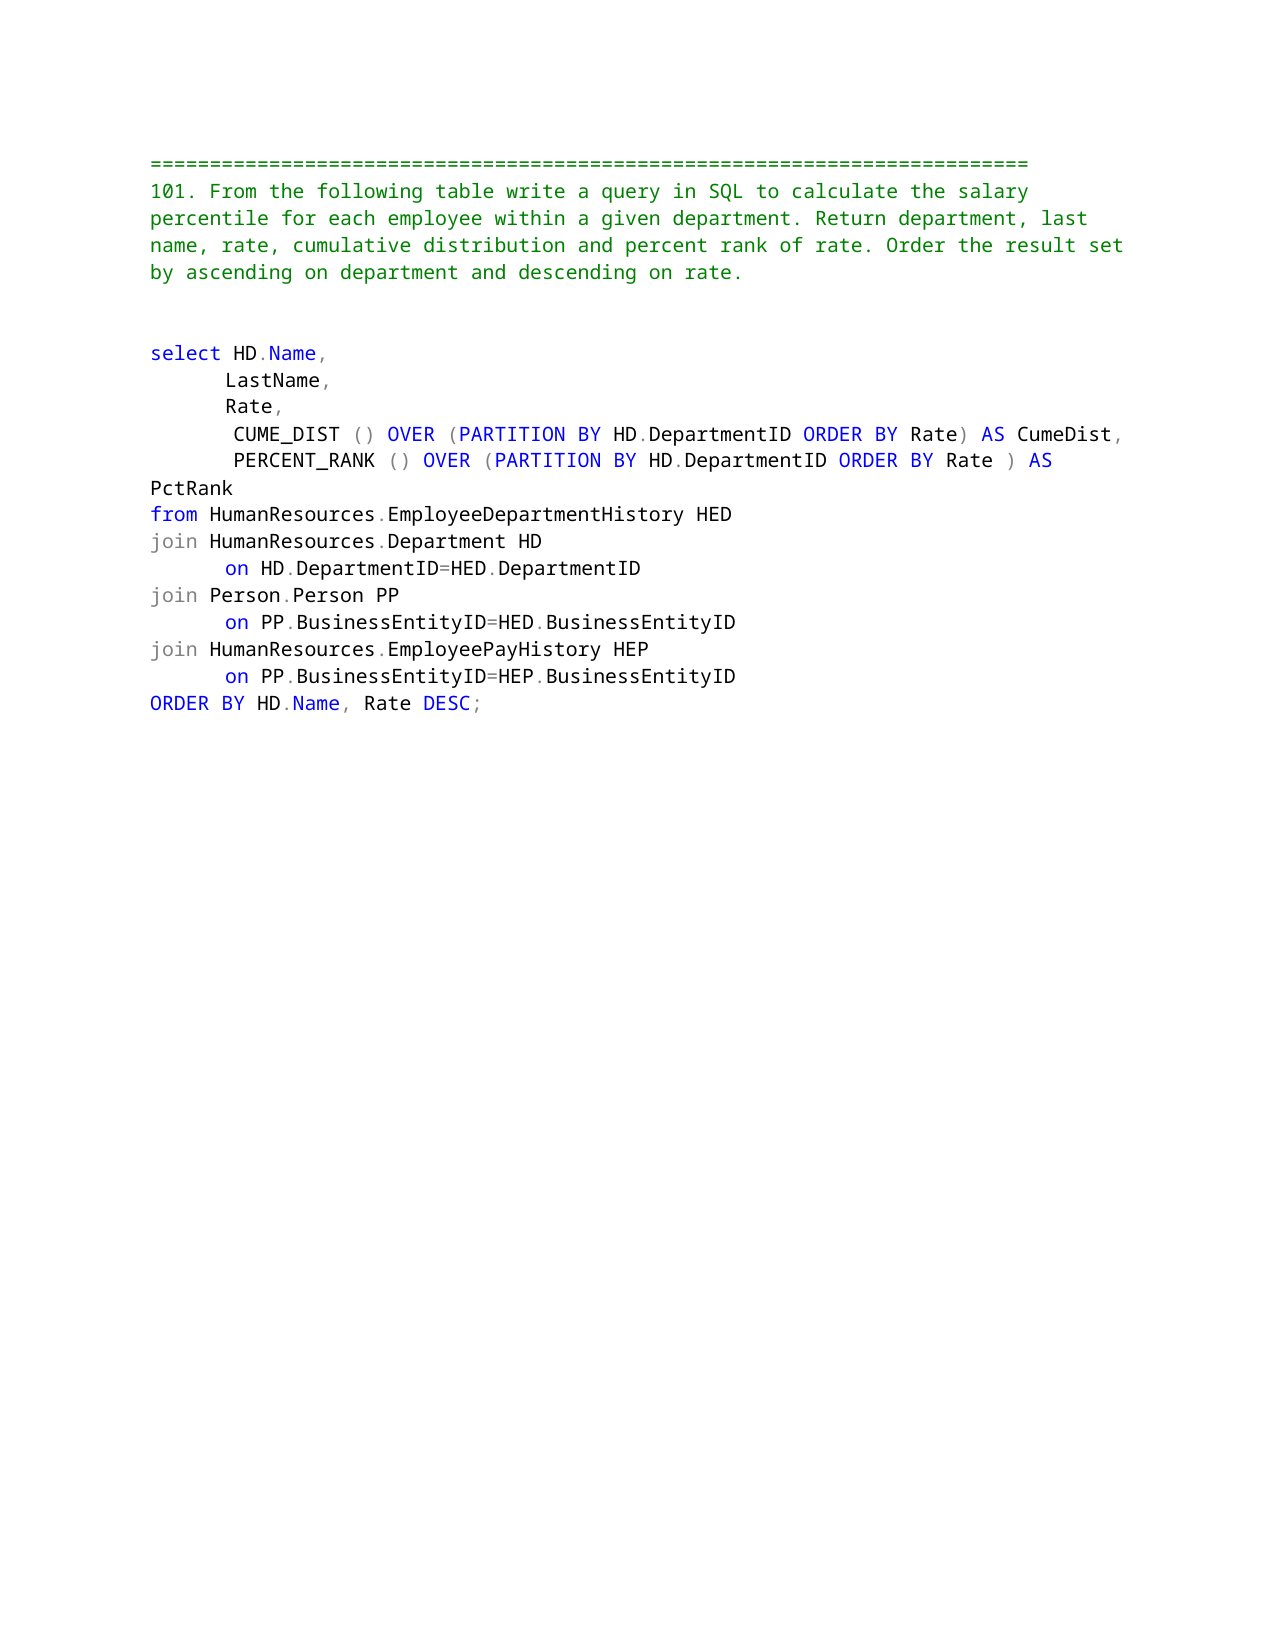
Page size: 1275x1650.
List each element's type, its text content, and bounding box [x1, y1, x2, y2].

text from HumanResources.EmployeeDepartmentHistory HED [150, 501, 1125, 528]
text ========================================================================== [150, 150, 1125, 177]
text ORDER BY HD.Name, Rate DESC; [150, 689, 1125, 717]
text on PP.BusinessEntityID=HED.BusinessEntityID [150, 609, 1125, 636]
text PERCENT_RANK () OVER (PARTITION BY HD.DepartmentID ORDER BY Rate ) AS PctRank [150, 447, 1125, 501]
text select HD.Name, [150, 339, 1125, 366]
text 101. From the following table write a query in SQL to calculate the salary percentile for each employee within a given department. Return department, last name, rate, cumulative distribution and percent rank of rate. Order the result set by ascending on department and descending on rate. [150, 177, 1125, 285]
text join HumanResources.Department HD [150, 528, 1125, 555]
text LastName, [150, 366, 1125, 393]
text CUME_DIST () OVER (PARTITION BY HD.DepartmentID ORDER BY Rate) AS CumeDist, [150, 420, 1125, 447]
text join HumanResources.EmployeePayHistory HEP [150, 636, 1125, 663]
text Rate, [150, 393, 1125, 420]
text on PP.BusinessEntityID=HEP.BusinessEntityID [150, 663, 1125, 689]
text join Person.Person PP [150, 582, 1125, 609]
text on HD.DepartmentID=HED.DepartmentID [150, 555, 1125, 582]
